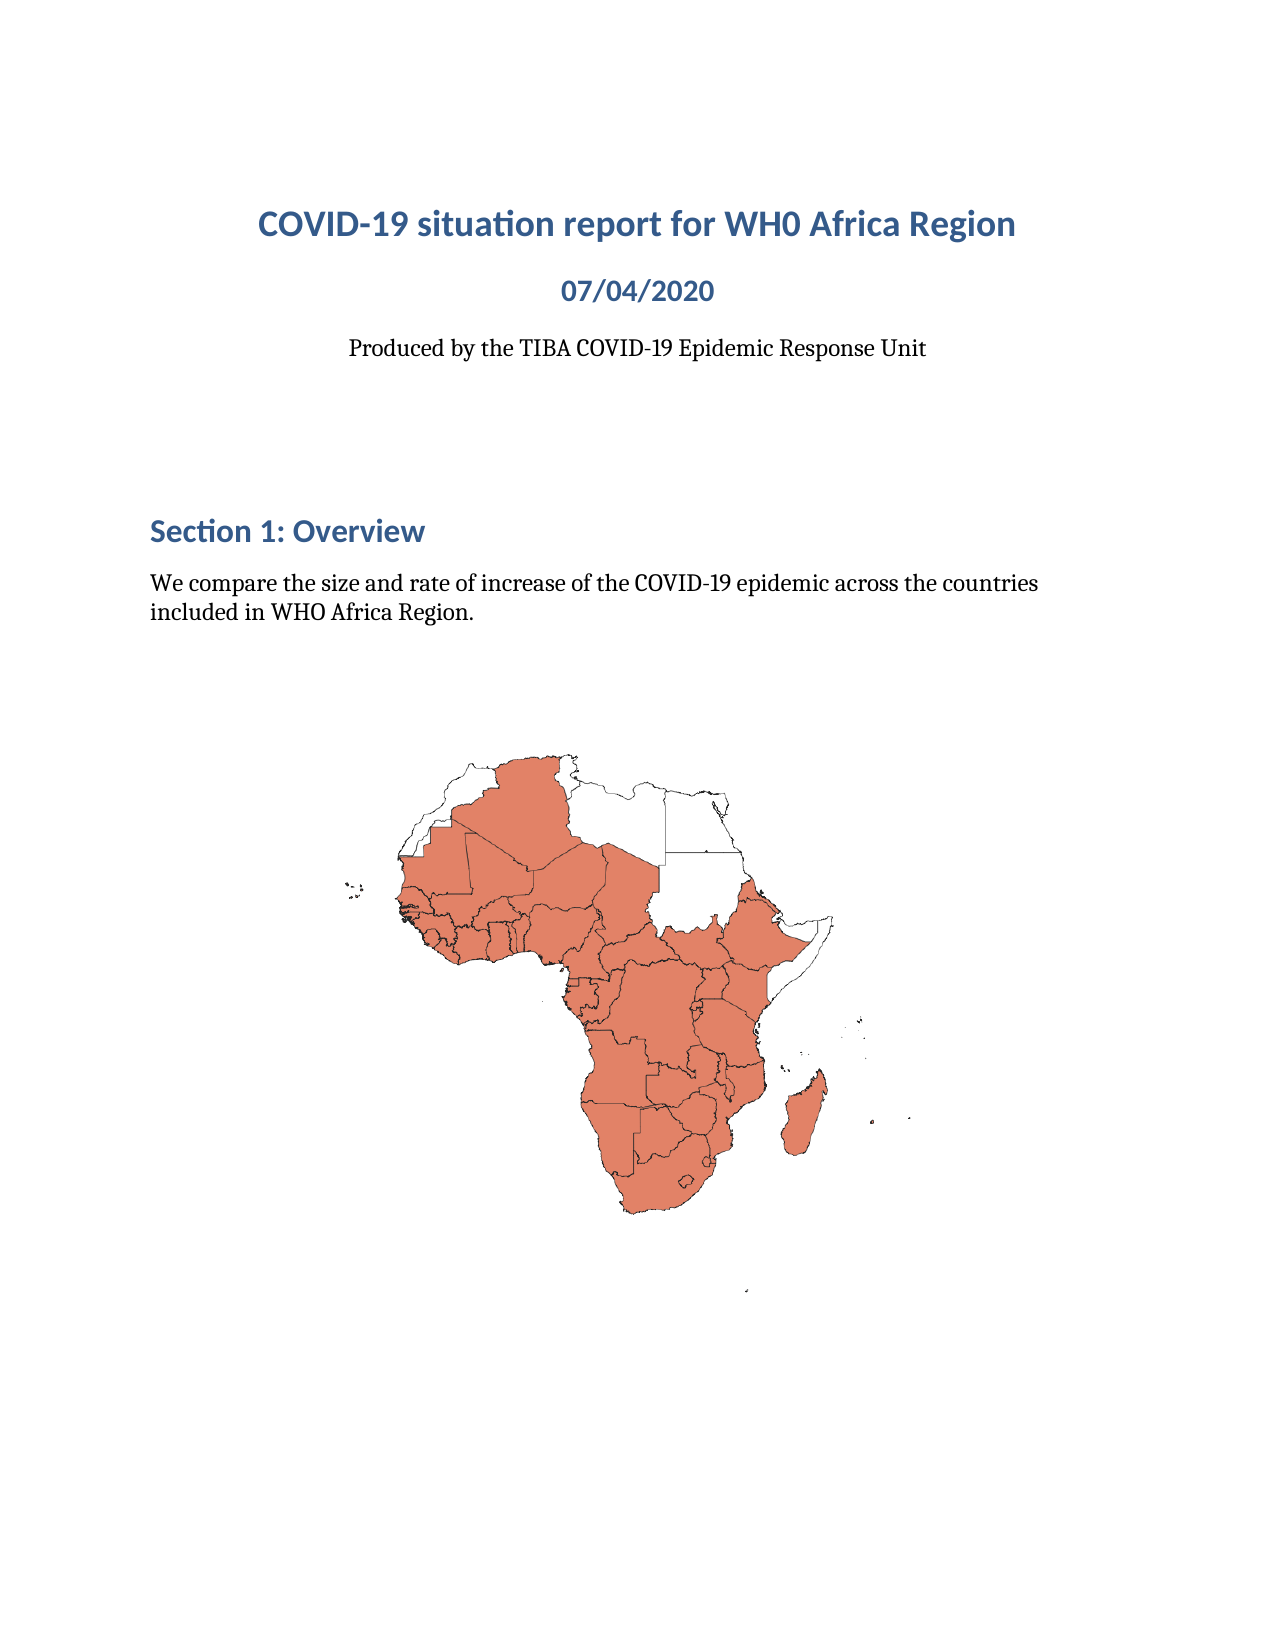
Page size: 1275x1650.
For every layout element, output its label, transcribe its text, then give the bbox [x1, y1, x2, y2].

text We compare the size and rate of increase of the COVID-19 epidemic across the countries included in WHO Africa Region. [150, 569, 1125, 627]
picture [168, 645, 1044, 1422]
subtitle Section 1: Overview [150, 510, 1125, 551]
title COVID-19 situation report for WH0 Africa Region [150, 200, 1125, 246]
subtitle 07/04/2020 [150, 271, 1125, 309]
text Produced by the TIBA COVID-19 Epidemic Response Unit [150, 334, 1125, 363]
